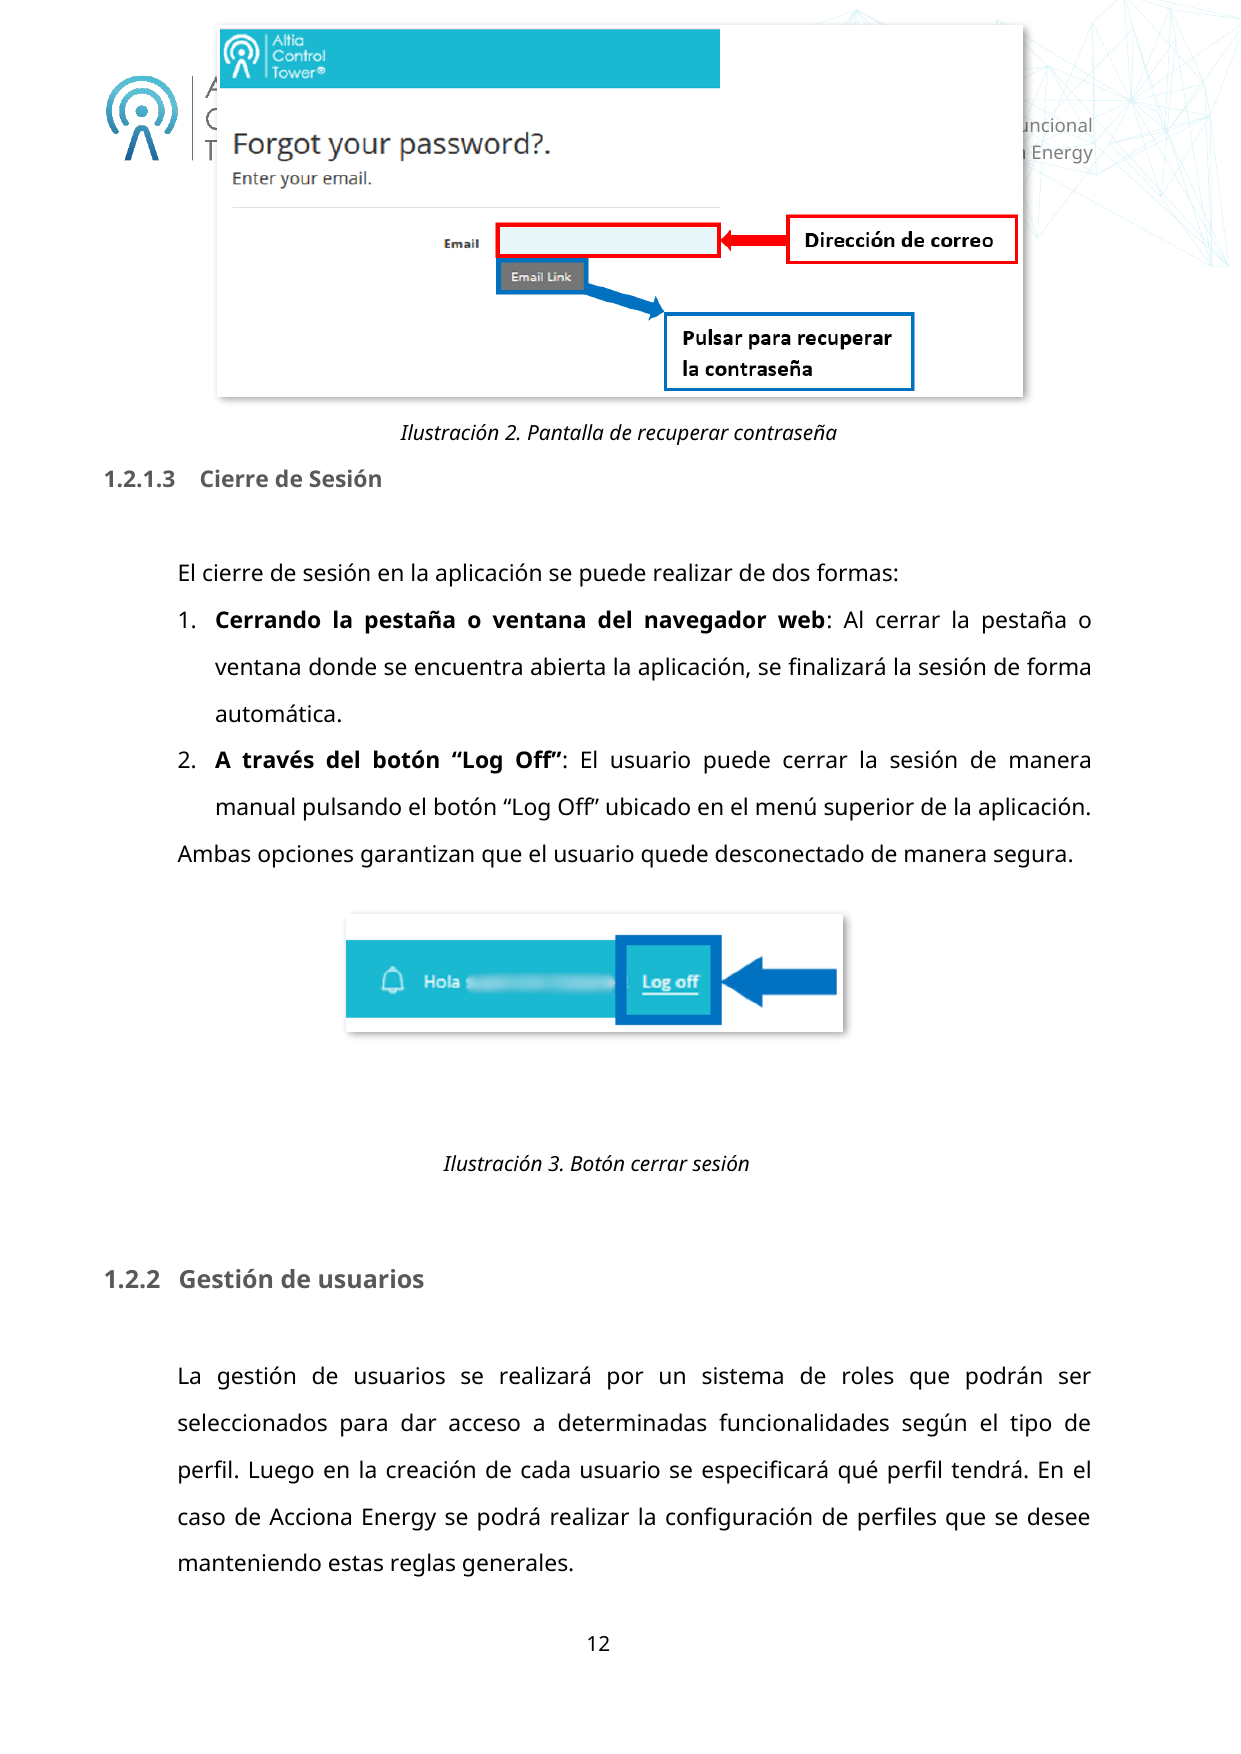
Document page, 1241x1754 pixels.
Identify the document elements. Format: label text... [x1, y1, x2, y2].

list Cerrando la pestaña o ventana del navegador web: Al cerrar la pestaña o ventana donde se encuentra abierta la aplicación, se finalizará la sesión de forma automática. [177, 604, 1093, 729]
text Ilustración 3. Botón cerrar sesión [103, 1149, 1093, 1178]
subtitle Cierre de Sesión [103, 463, 1093, 494]
picture [346, 914, 843, 1032]
text La gestión de usuarios se realizará por un sistema de roles que podrán ser seleccionados para dar acceso a determinadas funcionalidades según el tipo de perfil. Luego en la creación de cada usuario se especificará qué perfil tendrá. En el caso de Acciona Energy se podrá realizar la configuración de perfiles que se desee manteniendo estas reglas generales. [177, 1360, 1093, 1579]
text El cierre de sesión en la aplicación se puede realizar de dos formas: [177, 557, 1093, 588]
picture [103, 0, 1241, 397]
list A través del botón “Log Off”: El usuario puede cerrar la sesión de manera manual pulsando el botón “Log Off” ubicado en el menú superior de la aplicación. [177, 744, 1093, 822]
subtitle Gestión de usuarios [103, 1262, 1093, 1296]
text Ambas opciones garantizan que el usuario quede desconectado de manera segura. [177, 838, 1093, 869]
